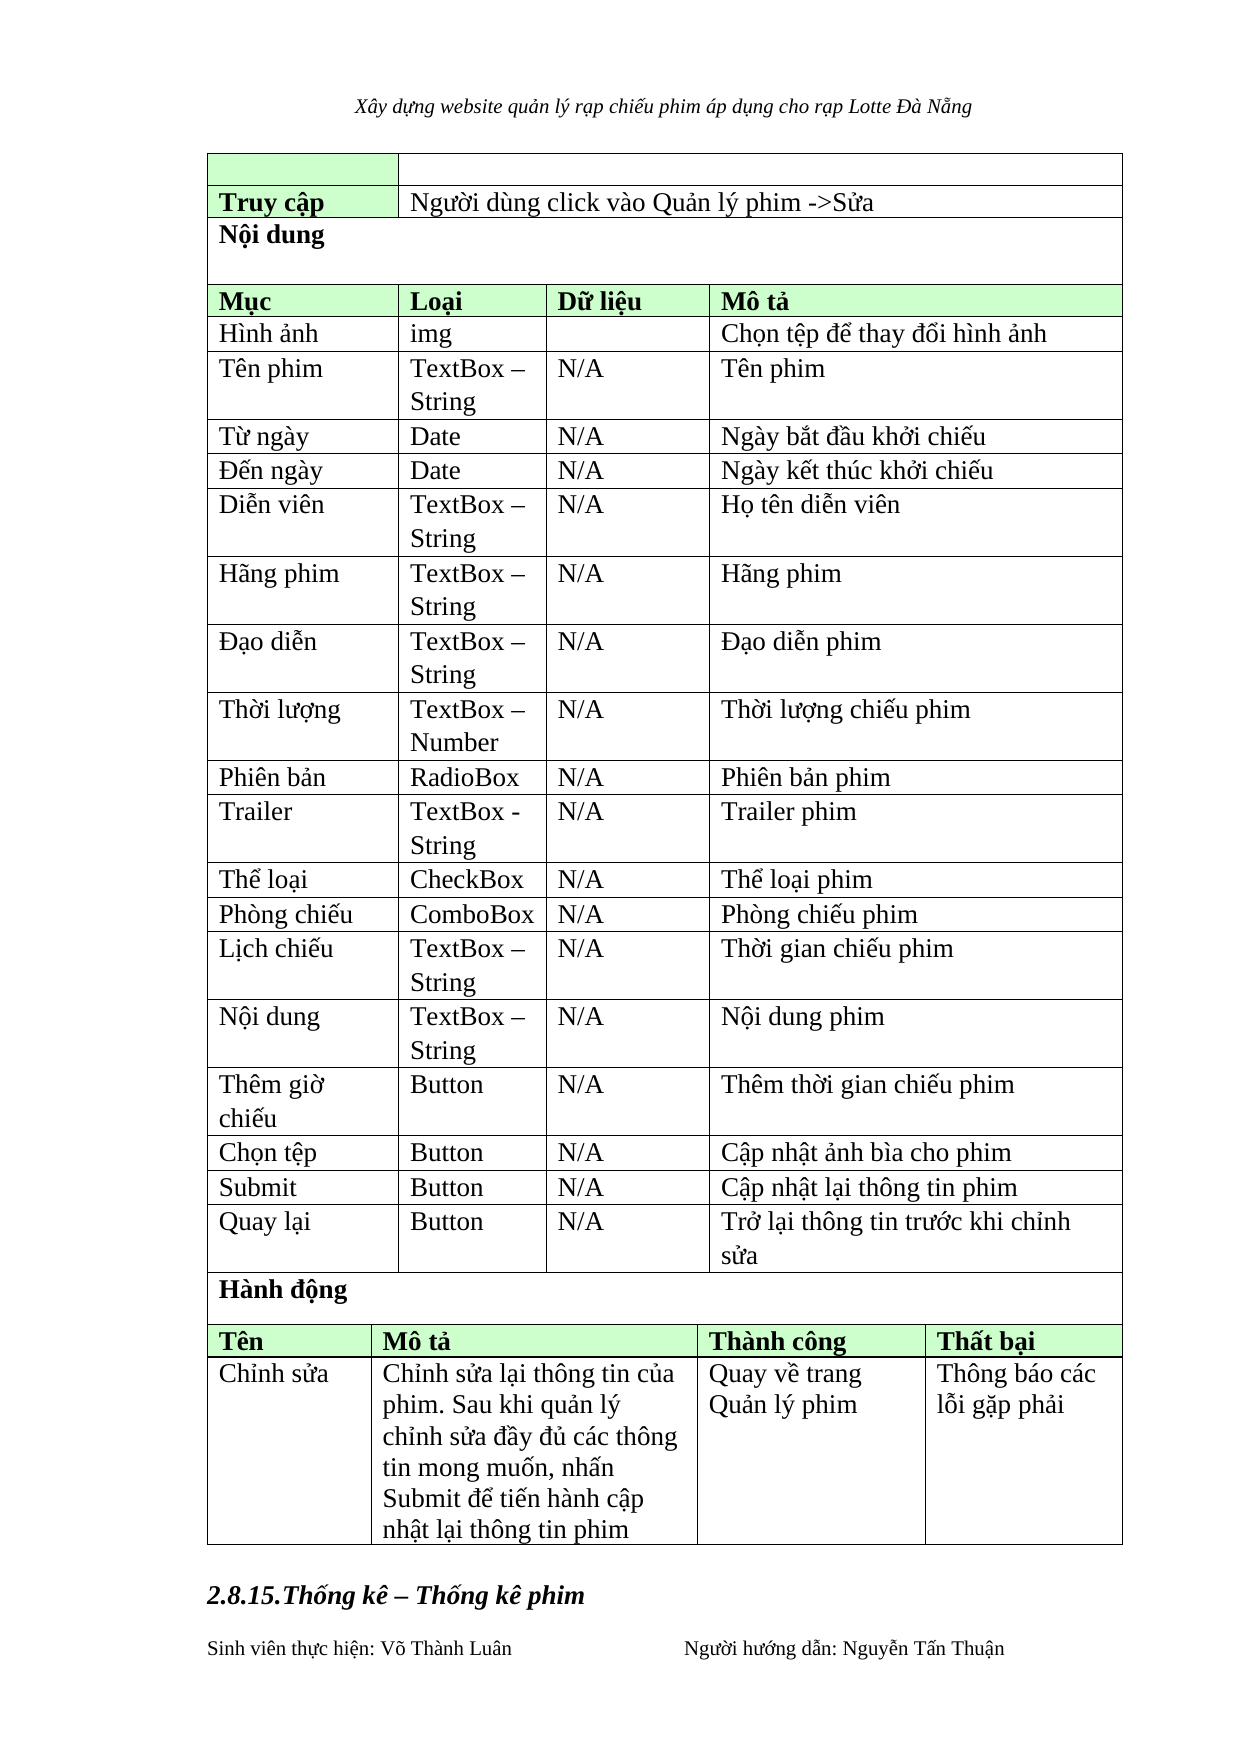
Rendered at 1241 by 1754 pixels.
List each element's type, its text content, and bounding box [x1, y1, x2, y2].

table_cell Trailer phim [710, 795, 1122, 862]
table_cell Thể loại phim [710, 863, 1122, 897]
table_cell Trở lại thông tin trước khi chỉnh sửa [710, 1205, 1122, 1272]
table_cell Thời lượng [208, 693, 398, 760]
table_cell Lịch chiếu [208, 932, 398, 999]
table_cell Ngày kết thúc khởi chiếu [710, 454, 1122, 488]
list Thống kê – Thống kê phim [207, 1579, 1122, 1611]
table_cell Date [399, 420, 546, 453]
table_cell Thời gian chiếu phim [710, 932, 1122, 999]
table_cell Date [399, 454, 546, 488]
table_cell N/A [547, 761, 709, 794]
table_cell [399, 154, 1122, 185]
table_cell Phiên bản [208, 761, 398, 794]
table_cell Phòng chiếu phim [710, 898, 1122, 931]
table_cell Cập nhật lại thông tin phim [710, 1171, 1122, 1204]
table_cell Chọn tệp để thay đổi hình ảnh [710, 317, 1122, 351]
table_cell N/A [547, 454, 709, 488]
table_cell Hãng phim [208, 557, 398, 624]
table_cell RadioBox [399, 761, 546, 794]
table_cell Chọn tệp [208, 1136, 398, 1170]
table_cell Tên [208, 1325, 371, 1356]
table_cell N/A [547, 352, 709, 419]
table_cell Đạo diễn phim [710, 625, 1122, 692]
table_cell [547, 317, 709, 351]
table_cell Hình ảnh [208, 317, 398, 351]
table_cell Người dùng click vào Quản lý phim ->Sửa [399, 186, 1122, 217]
table_cell N/A [547, 557, 709, 624]
table_cell Button [399, 1068, 546, 1135]
table_cell Phiên bản phim [710, 761, 1122, 794]
table_cell Đạo diễn [208, 625, 398, 692]
table_cell Phòng chiếu [208, 898, 398, 931]
table_cell Button [399, 1205, 546, 1272]
table_cell N/A [547, 795, 709, 862]
table_cell Thêm thời gian chiếu phim [710, 1068, 1122, 1135]
table_cell Mô tả [372, 1325, 697, 1356]
table_cell TextBox – String [399, 489, 546, 556]
table_cell TextBox - String [399, 795, 546, 862]
table_cell Truy cập [208, 186, 398, 217]
table_cell N/A [547, 420, 709, 453]
table_cell Thêm giờ chiếu [208, 1068, 398, 1135]
table_cell N/A [547, 1171, 709, 1204]
table_cell Mục [208, 285, 398, 316]
table_cell N/A [547, 1068, 709, 1135]
table_cell Ngày bắt đầu khởi chiếu [710, 420, 1122, 453]
table_cell Trailer [208, 795, 398, 862]
table_cell Thời lượng chiếu phim [710, 693, 1122, 760]
table_cell N/A [547, 932, 709, 999]
table_cell N/A [547, 898, 709, 931]
table_cell Quay về trang Quản lý phim [698, 1358, 925, 1544]
table_cell N/A [547, 1000, 709, 1067]
table_cell TextBox – Number [399, 693, 546, 760]
table_cell Tên phim [208, 352, 398, 419]
table_cell Tên phim [710, 352, 1122, 419]
table_cell Cập nhật ảnh bìa cho phim [710, 1136, 1122, 1170]
table_cell Diễn viên [208, 489, 398, 556]
table_cell Hãng phim [710, 557, 1122, 624]
table_cell TextBox – String [399, 932, 546, 999]
table_cell Submit [208, 1171, 398, 1204]
table_cell Họ tên diễn viên [710, 489, 1122, 556]
table_cell N/A [547, 625, 709, 692]
table_cell TextBox – String [399, 352, 546, 419]
table_cell TextBox – String [399, 1000, 546, 1067]
table_cell N/A [547, 1205, 709, 1272]
table_cell Button [399, 1136, 546, 1170]
table_cell Quay lại [208, 1205, 398, 1272]
table_cell Nội dung [208, 1000, 398, 1067]
table_cell Thể loại [208, 863, 398, 897]
table_cell Hành động [208, 1273, 1122, 1324]
table_cell Thành công [698, 1325, 925, 1356]
table_cell Nội dung phim [710, 1000, 1122, 1067]
table_cell N/A [547, 1136, 709, 1170]
table_cell N/A [547, 489, 709, 556]
table_cell ComboBox [399, 898, 546, 931]
table_cell Button [399, 1171, 546, 1204]
table_cell img [399, 317, 546, 351]
table_cell N/A [547, 693, 709, 760]
table_cell Dữ liệu [547, 285, 709, 316]
table_cell N/A [547, 863, 709, 897]
table_cell Chỉnh sửa lại thông tin của phim. Sau khi quản lý chỉnh sửa đầy đủ các thông tin mong muốn, nhấn Submit để tiến hành cập nhật lại thông tin phim [372, 1358, 697, 1544]
table_cell Thông báo các lỗi gặp phải [926, 1358, 1122, 1544]
table_cell CheckBox [399, 863, 546, 897]
table_cell Thất bại [926, 1325, 1122, 1356]
table_cell Loại [399, 285, 546, 316]
table_cell Mô tả [208, 154, 398, 185]
table_cell Nội dung [208, 218, 1122, 284]
table_cell TextBox – String [399, 557, 546, 624]
table_cell Từ ngày [208, 420, 398, 453]
table_cell Mô tả [710, 285, 1122, 316]
table_cell TextBox – String [399, 625, 546, 692]
table_cell Đến ngày [208, 454, 398, 488]
table_cell Chỉnh sửa [208, 1358, 371, 1544]
